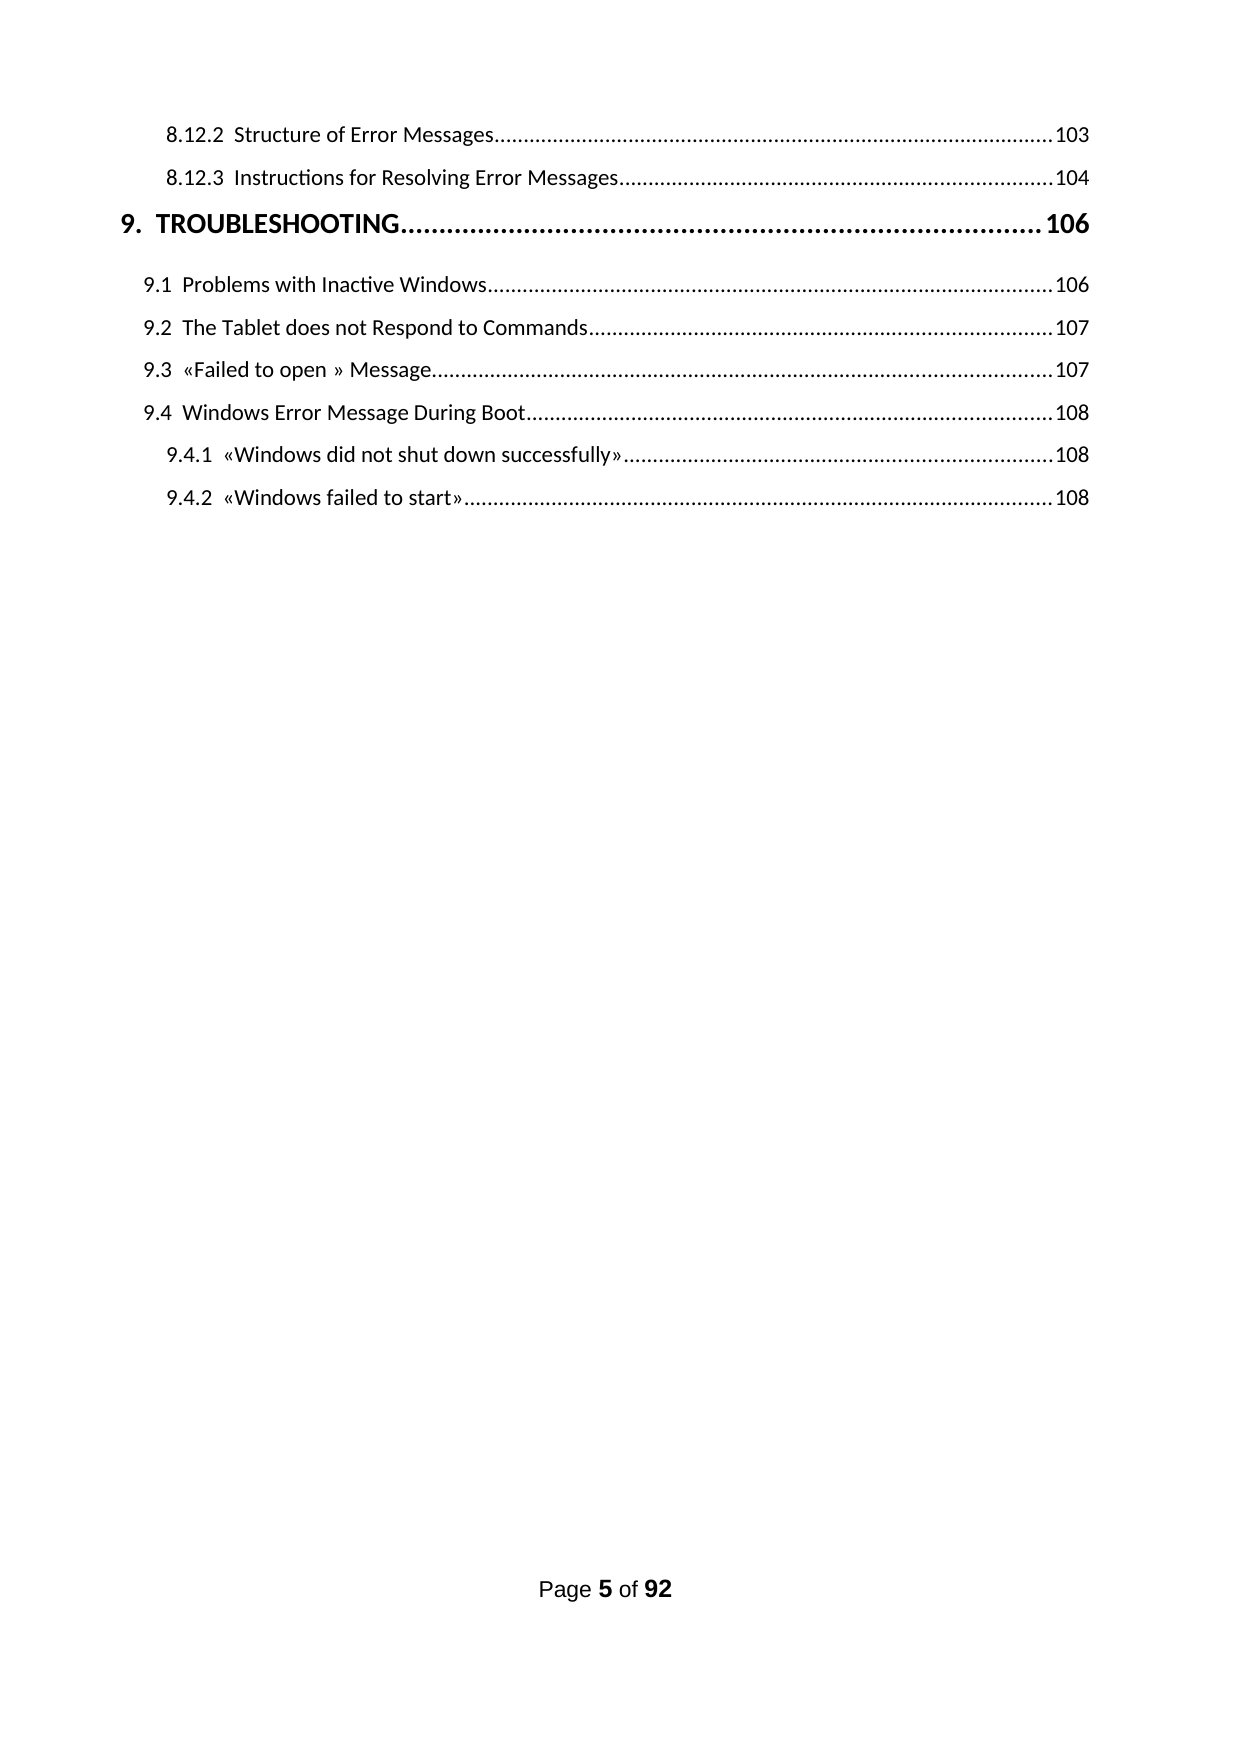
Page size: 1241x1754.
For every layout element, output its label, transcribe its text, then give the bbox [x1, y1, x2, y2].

text 9.4.1 «Windows did not shut down successfully» 108 [166, 440, 1090, 468]
text 9.4 Windows Error Message During Boot 108 [143, 398, 1090, 426]
text 9.4.2 «Windows failed to start» 108 [166, 483, 1090, 511]
text 9.2 The Tablet does not Respond to Commands 107 [143, 313, 1090, 341]
text 8.12.2 Structure of Error Messages 103 [166, 120, 1090, 148]
text 9. TROUBLESHOOTING 106 [120, 205, 1090, 241]
text 9.1 Problems with Inactive Windows 106 [143, 270, 1090, 298]
text 8.12.3 Instructions for Resolving Error Messages 104 [166, 163, 1090, 191]
text 9.3 «Failed to open » Message 107 [143, 355, 1090, 383]
